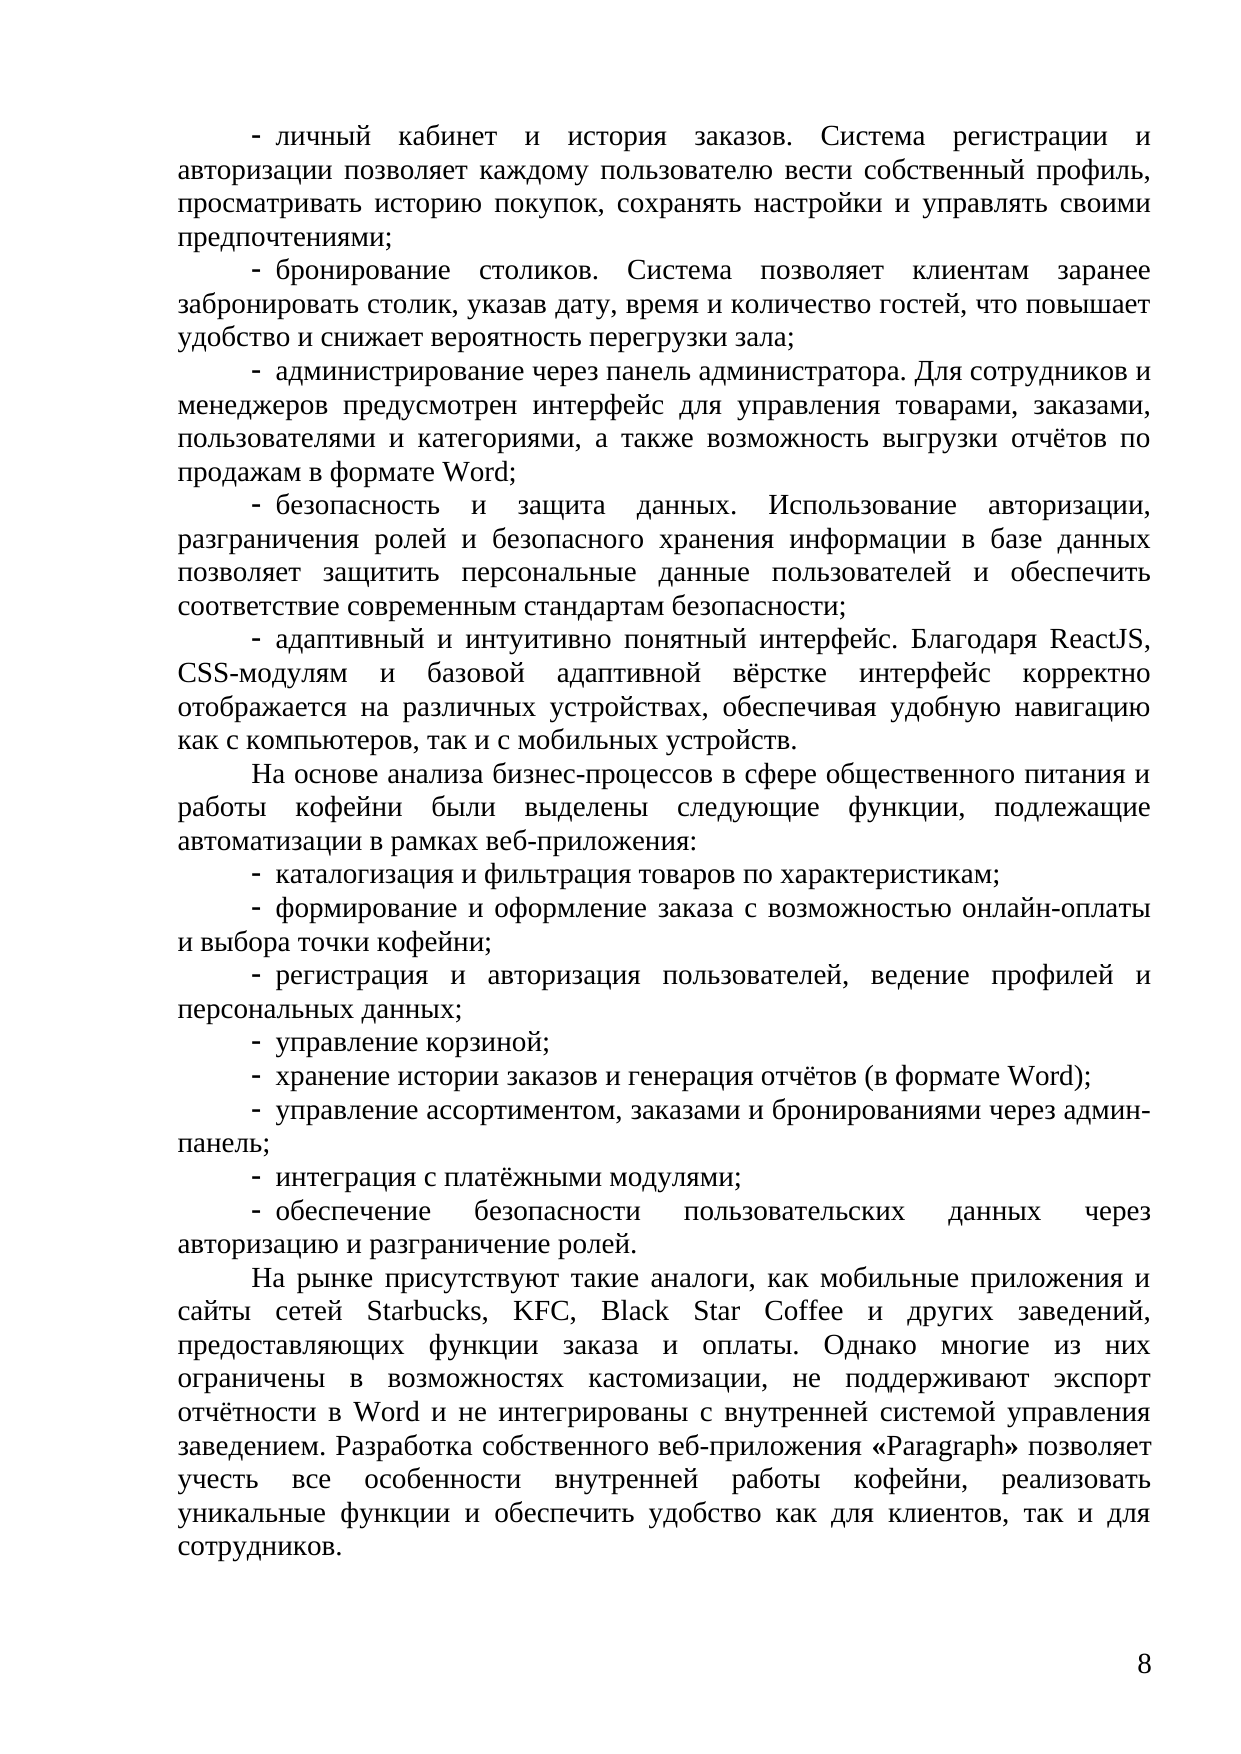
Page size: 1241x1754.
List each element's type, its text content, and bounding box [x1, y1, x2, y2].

list адаптивный и интуитивно понятный интерфейс. Благодаря ReactJS, CSS-модулям и базовой адаптивной вёрстке интерфейс корректно отображается на различных устройствах, обеспечивая удобную навигацию как с компьютеров, так и с мобильных устройств. [177, 622, 1152, 756]
list интеграция с платёжными модулями; [177, 1159, 1152, 1193]
list управление корзиной; [177, 1024, 1152, 1058]
list каталогизация и фильтрация товаров по характеристикам; [177, 857, 1152, 890]
list обеспечение безопасности пользовательских данных через авторизацию и разграничение ролей. [177, 1193, 1152, 1260]
list личный кабинет и история заказов. Система регистрации и авторизации позволяет каждому пользователю вести собственный профиль, просматривать историю покупок, сохранять настройки и управлять своими предпочтениями; [177, 118, 1152, 252]
list управление ассортиментом, заказами и бронированиями через админ-панель; [177, 1092, 1152, 1159]
list бронирование столиков. Система позволяет клиентам заранее забронировать столик, указав дату, время и количество гостей, что повышает удобство и снижает вероятность перегрузки зала; [177, 252, 1152, 353]
list хранение истории заказов и генерация отчётов (в формате Word); [177, 1058, 1152, 1092]
list регистрация и авторизация пользователей, ведение профилей и персональных данных; [177, 957, 1152, 1024]
list администрирование через панель администратора. Для сотрудников и менеджеров предусмотрен интерфейс для управления товарами, заказами, пользователями и категориями, а также возможность выгрузки отчётов по продажам в формате Word; [177, 353, 1152, 487]
list безопасность и защита данных. Использование авторизации, разграничения ролей и безопасного хранения информации в базе данных позволяет защитить персональные данные пользователей и обеспечить соответствие современным стандартам безопасности; [177, 487, 1152, 622]
list формирование и оформление заказа с возможностью онлайн-оплаты и выбора точки кофейни; [177, 890, 1152, 957]
text На основе анализа бизнес-процессов в сфере общественного питания и работы кофейни были выделены следующие функции, подлежащие автоматизации в рамках веб-приложения: [177, 756, 1152, 857]
text На рынке присутствуют такие аналоги, как мобильные приложения и сайты сетей Starbucks, KFC, Black Star Coffee и других заведений, предоставляющих функции заказа и оплаты. Однако многие из них ограничены в возможностях кастомизации, не поддерживают экспорт отчётности в Word и не интегрированы с внутренней системой управления заведением. Разработка собственного веб-приложения «Paragraph» позволяет учесть все особенности внутренней работы кофейни, реализовать уникальные функции и обеспечить удобство как для клиентов, так и для сотрудников. [177, 1260, 1152, 1562]
